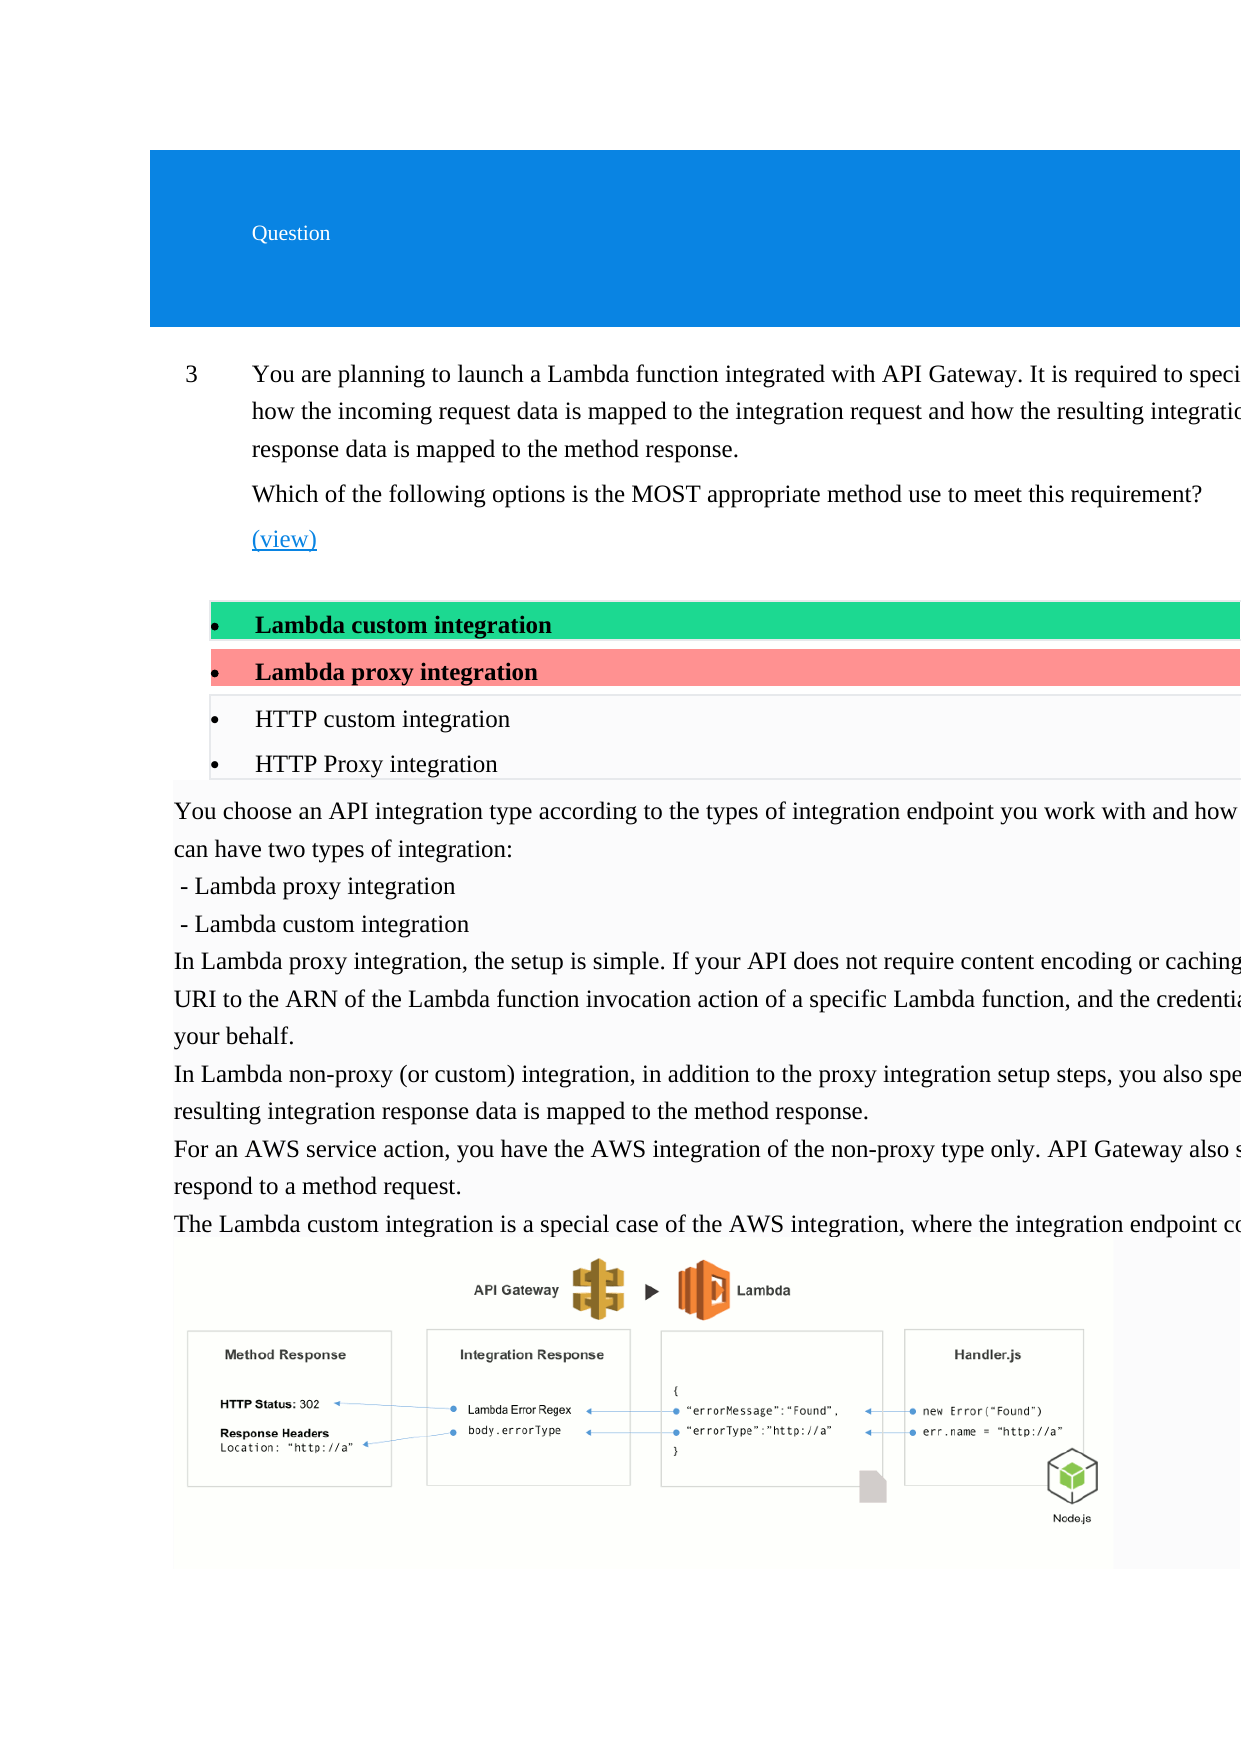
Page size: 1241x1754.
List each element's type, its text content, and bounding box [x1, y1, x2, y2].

table_header [150, 150, 228, 327]
table_header Question [228, 150, 1240, 327]
table_cell You are planning to launch a Lambda function integrated with API Gateway. It is required to specify how the incoming request data is mapped to the integration request and how the resulting integration response data is mapped to the method response. Which of the following options is the MOST appropriate method use to meet this requirement? (view) [228, 327, 1240, 577]
table_cell 3 [150, 327, 228, 577]
picture [173, 1237, 1114, 1569]
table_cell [150, 577, 1240, 1592]
